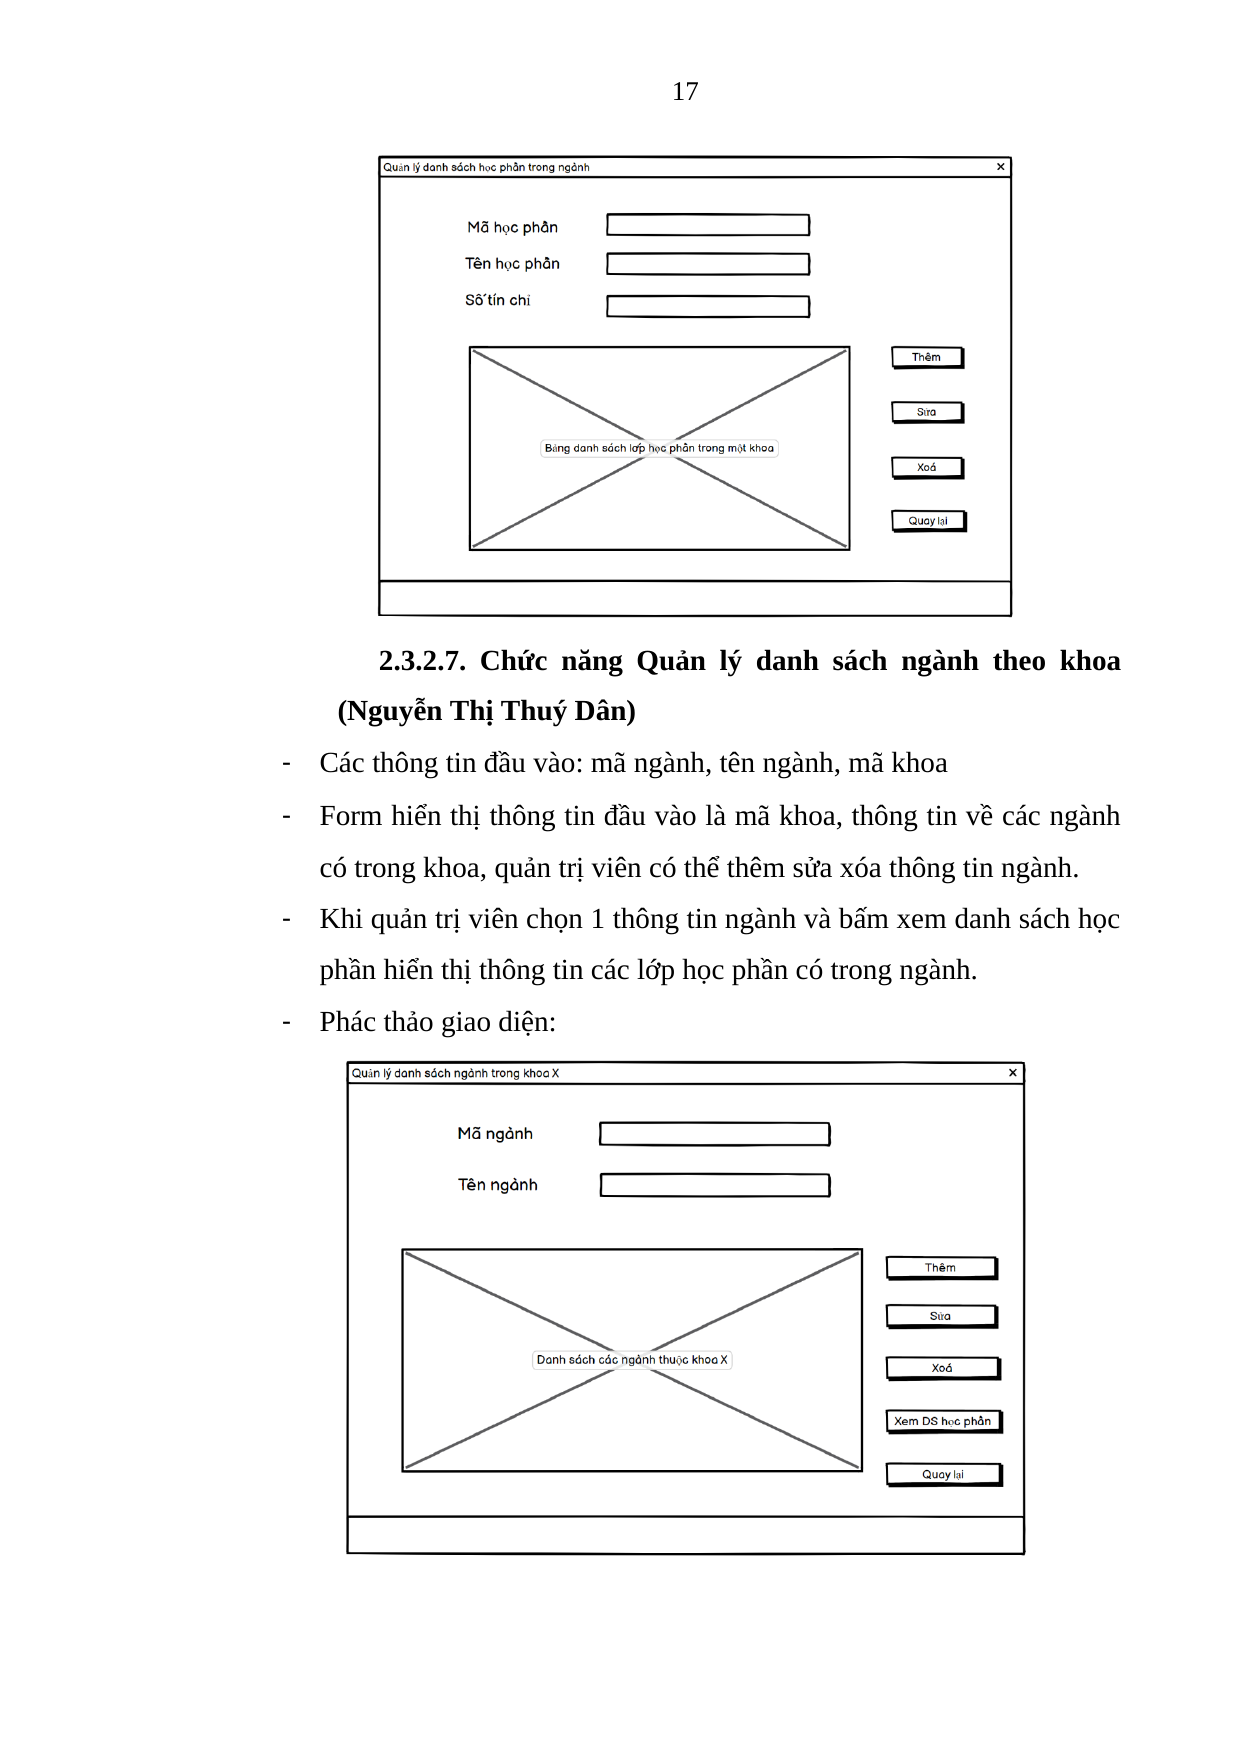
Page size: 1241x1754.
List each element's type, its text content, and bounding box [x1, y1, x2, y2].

subtitle Chức năng Quản lý danh sách ngành theo khoa (Nguyễn Thị Thuý Dân) [337, 643, 1122, 727]
list Phác thảo giao diện: [282, 1003, 1122, 1038]
picture [370, 147, 1018, 628]
list Các thông tin đầu vào: mã ngành, tên ngành, mã khoa [282, 744, 1122, 779]
list Form hiển thị thông tin đầu vào là mã khoa, thông tin về các ngành có trong khoa, quản trị viên có thể thêm sửa xóa thông tin ngành. [282, 797, 1122, 883]
list Khi quản trị viên chọn 1 thông tin ngành và bấm xem danh sách học phần hiển thị thông tin các lớp học phần có trong ngành. [282, 900, 1122, 986]
picture [342, 1056, 1033, 1560]
